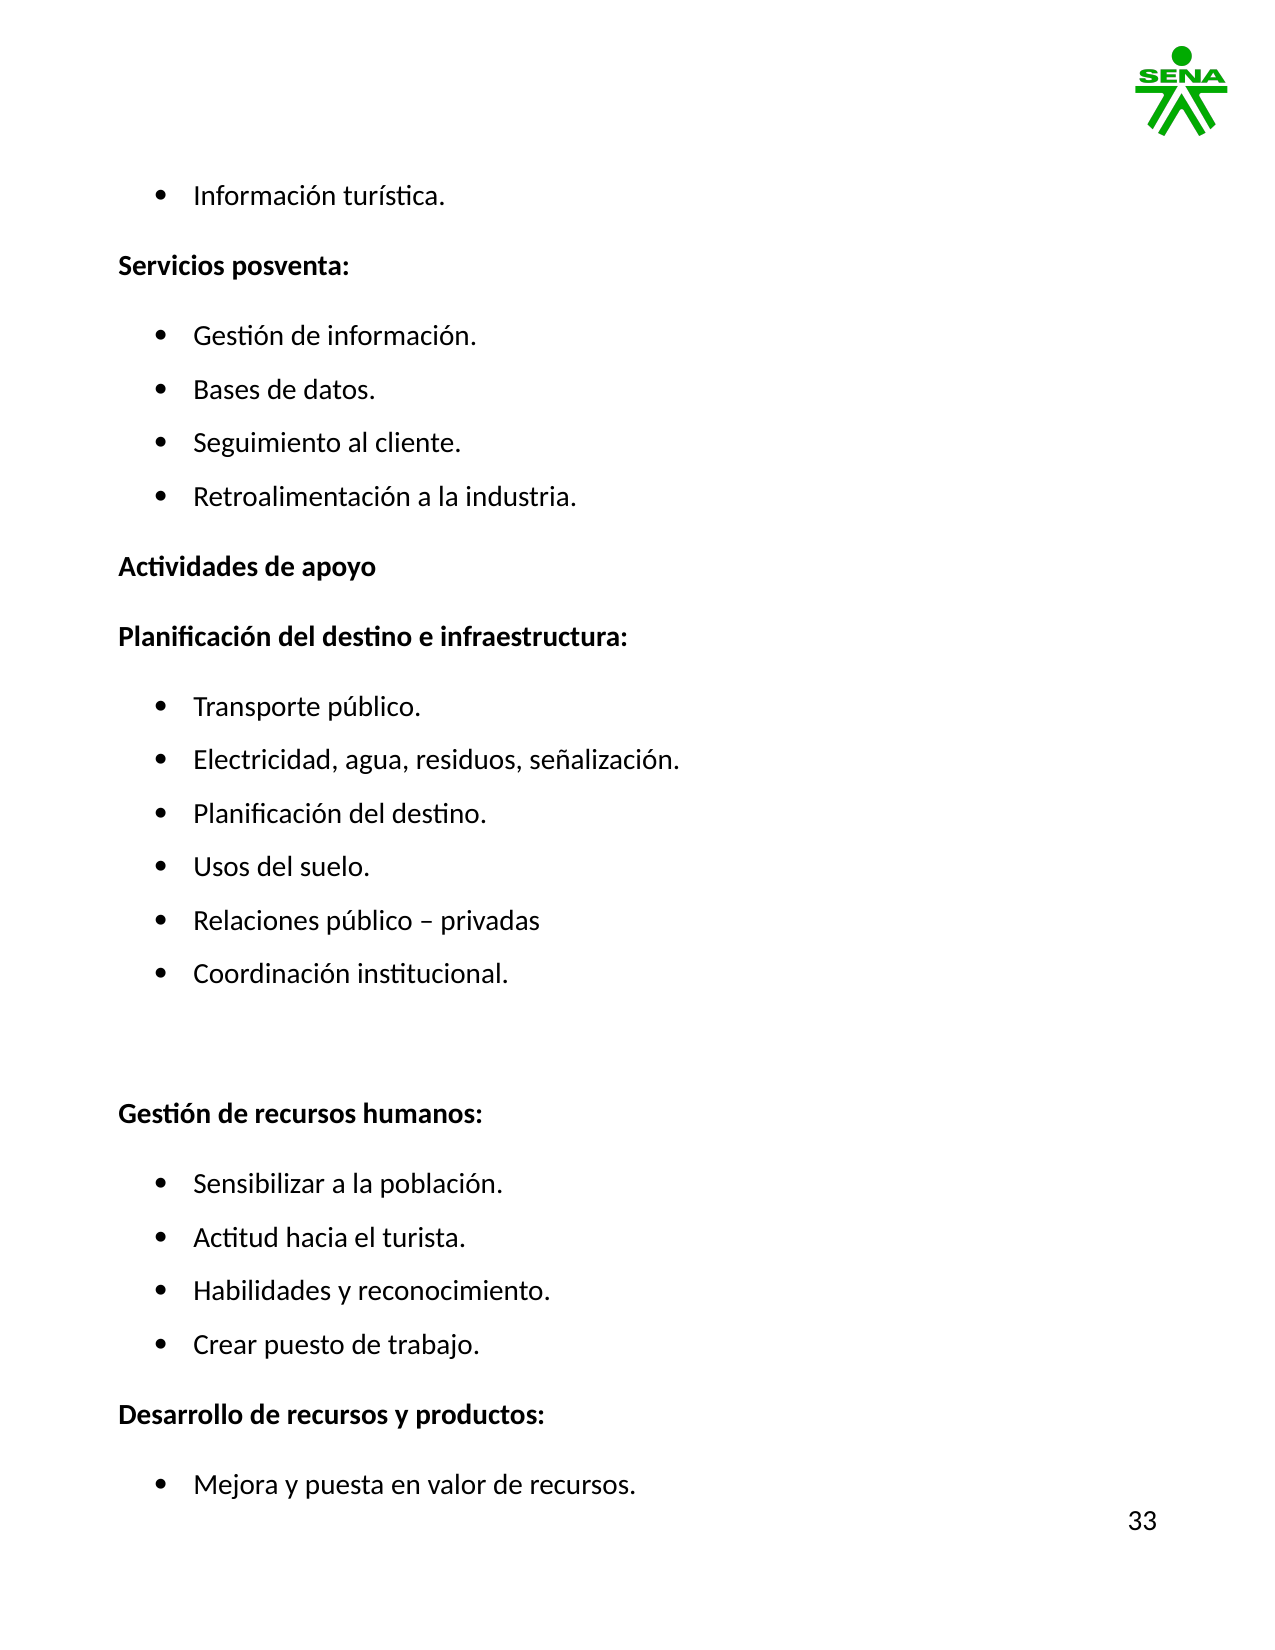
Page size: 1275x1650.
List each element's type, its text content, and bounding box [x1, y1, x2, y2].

list Bases de datos. [156, 371, 1157, 406]
text Planificación del destino e infraestructura: [118, 618, 1157, 653]
list Electricidad, agua, residuos, señalización. [156, 741, 1157, 777]
list Actitud hacia el turista. [156, 1219, 1157, 1254]
list Crear puesto de trabajo. [156, 1326, 1157, 1361]
list Coordinación institucional. [156, 955, 1157, 991]
list Habilidades y reconocimiento. [156, 1272, 1157, 1308]
list Transporte público. [156, 688, 1157, 724]
list Usos del suelo. [156, 848, 1157, 884]
list Retroalimentación a la industria. [156, 478, 1157, 513]
list Sensibilizar a la población. [156, 1166, 1157, 1201]
list Información turística. [156, 177, 1157, 213]
list Seguimiento al cliente. [156, 424, 1157, 460]
text Servicios posventa: [118, 247, 1157, 283]
list Mejora y puesta en valor de recursos. [156, 1466, 1157, 1502]
text Gestión de recursos humanos: [118, 1095, 1157, 1131]
list Relaciones público – privadas [156, 902, 1157, 937]
list Gestión de información. [156, 317, 1157, 353]
list Planificación del destino. [156, 795, 1157, 831]
text Actividades de apoyo [118, 548, 1157, 583]
text Desarrollo de recursos y productos: [118, 1396, 1157, 1432]
picture [1135, 46, 1228, 136]
